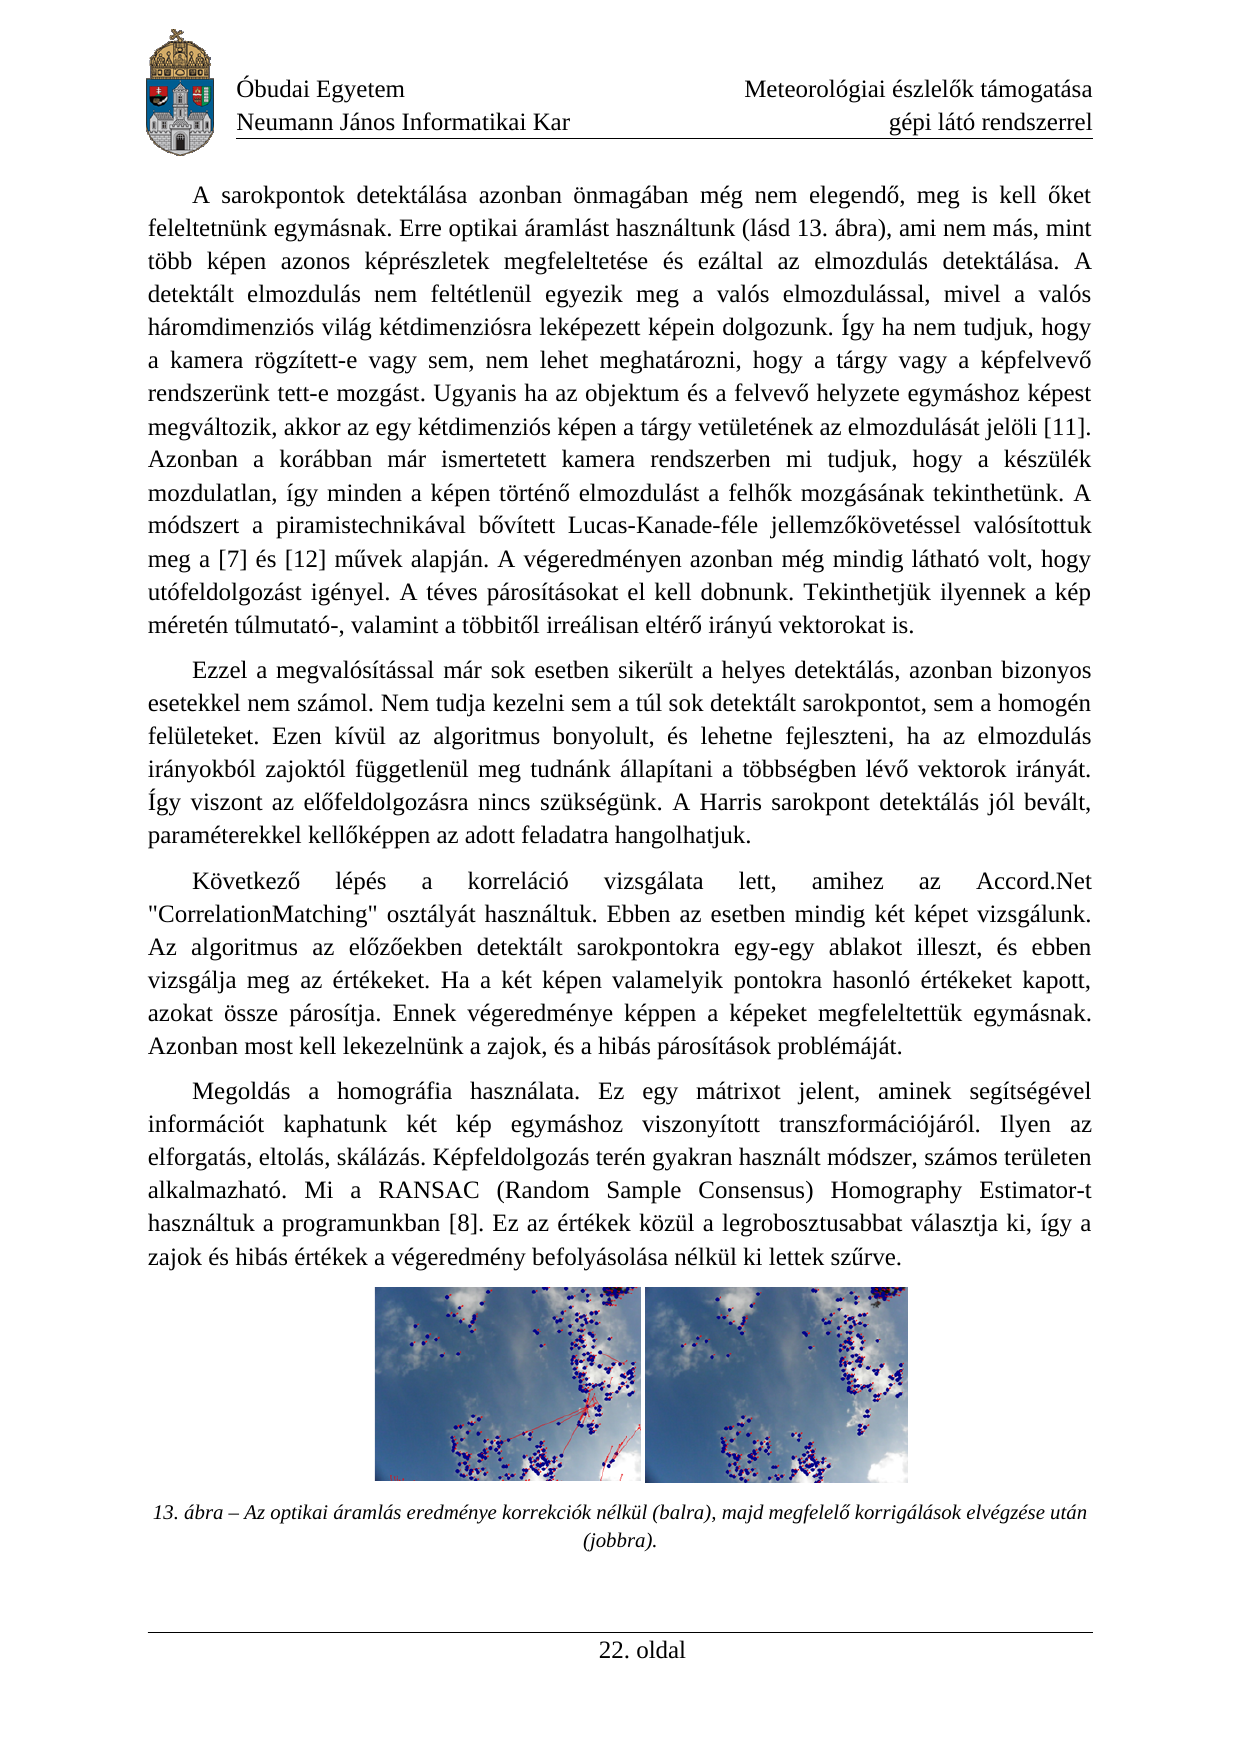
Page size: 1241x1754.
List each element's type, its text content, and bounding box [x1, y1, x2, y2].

picture [374, 1287, 910, 1484]
text Megoldás a homográfia használata. Ez egy mátrixot jelent, aminek segítségével információt kaphatunk két kép egymáshoz viszonyított transzformációjáról. Ilyen az elforgatás, eltolás, skálázás. Képfeldolgozás terén gyakran használt módszer, számos területen alkalmazható. Mi a RANSAC (Random Sample Consensus) Homography Estimator-t használtuk a programunkban [8]. Ez az értékek közül a legrobosztusabbat választja ki, így a zajok és hibás értékek a végeredmény befolyásolása nélkül ki lettek szűrve. [148, 1076, 1093, 1270]
text 13. ábra – Az optikai áramlás eredménye korrekciók nélkül (balra), majd megfelelő korrigálások elvégzése után (jobbra). [148, 1500, 1093, 1552]
picture [146, 28, 215, 157]
text Ezzel a megvalósítással már sok esetben sikerült a helyes detektálás, azonban bizonyos esetekkel nem számol. Nem tudja kezelni sem a túl sok detektált sarokpontot, sem a homogén felületeket. Ezen kívül az algoritmus bonyolult, és lehetne fejleszteni, ha az elmozdulás irányokból zajoktól függetlenül meg tudnánk állapítani a többségben lévő vektorok irányát. Így viszont az előfeldolgozásra nincs szükségünk. A Harris sarokpont detektálás jól bevált, paraméterekkel kellőképpen az adott feladatra hangolhatjuk. [148, 655, 1093, 849]
text A sarokpontok detektálása azonban önmagában még nem elegendő, meg is kell őket feleltetnünk egymásnak. Erre optikai áramlást használtunk (lásd 13. ábra), ami nem más, mint több képen azonos képrészletek megfeleltetése és ezáltal az elmozdulás detektálása. A detektált elmozdulás nem feltétlenül egyezik meg a valós elmozdulással, mivel a valós háromdimenziós világ kétdimenziósra leképezett képein dolgozunk. Így ha nem tudjuk, hogy a kamera rögzített-e vagy sem, nem lehet meghatározni, hogy a tárgy vagy a képfelvevő rendszerünk tett-e mozgást. Ugyanis ha az objektum és a felvevő helyzete egymáshoz képest megváltozik, akkor az egy kétdimenziós képen a tárgy vetületének az elmozdulását jelöli [11]. Azonban a korábban már ismertetett kamera rendszerben mi tudjuk, hogy a készülék mozdulatlan, így minden a képen történő elmozdulást a felhők mozgásának tekinthetünk. A módszert a piramistechnikával bővített Lucas-Kanade-féle jellemzőkövetéssel valósítottuk meg a [7] és [12] művek alapján. A végeredményen azonban még mindig látható volt, hogy utófeldolgozást igényel. A téves párosításokat el kell dobnunk. Tekinthetjük ilyennek a kép méretén túlmutató-, valamint a többitől irreálisan eltérő irányú vektorokat is. [148, 180, 1093, 638]
text Következő lépés a korreláció vizsgálata lett, amihez az Accord.Net "CorrelationMatching" osztályát használtuk. Ebben az esetben mindig két képet vizsgálunk. Az algoritmus az előzőekben detektált sarokpontokra egy-egy ablakot illeszt, és ebben vizsgálja meg az értékeket. Ha a két képen valamelyik pontokra hasonló értékeket kapott, azokat össze párosítja. Ennek végeredménye képpen a képeket megfeleltettük egymásnak. Azonban most kell lekezelnünk a zajok, és a hibás párosítások problémáját. [148, 866, 1093, 1060]
